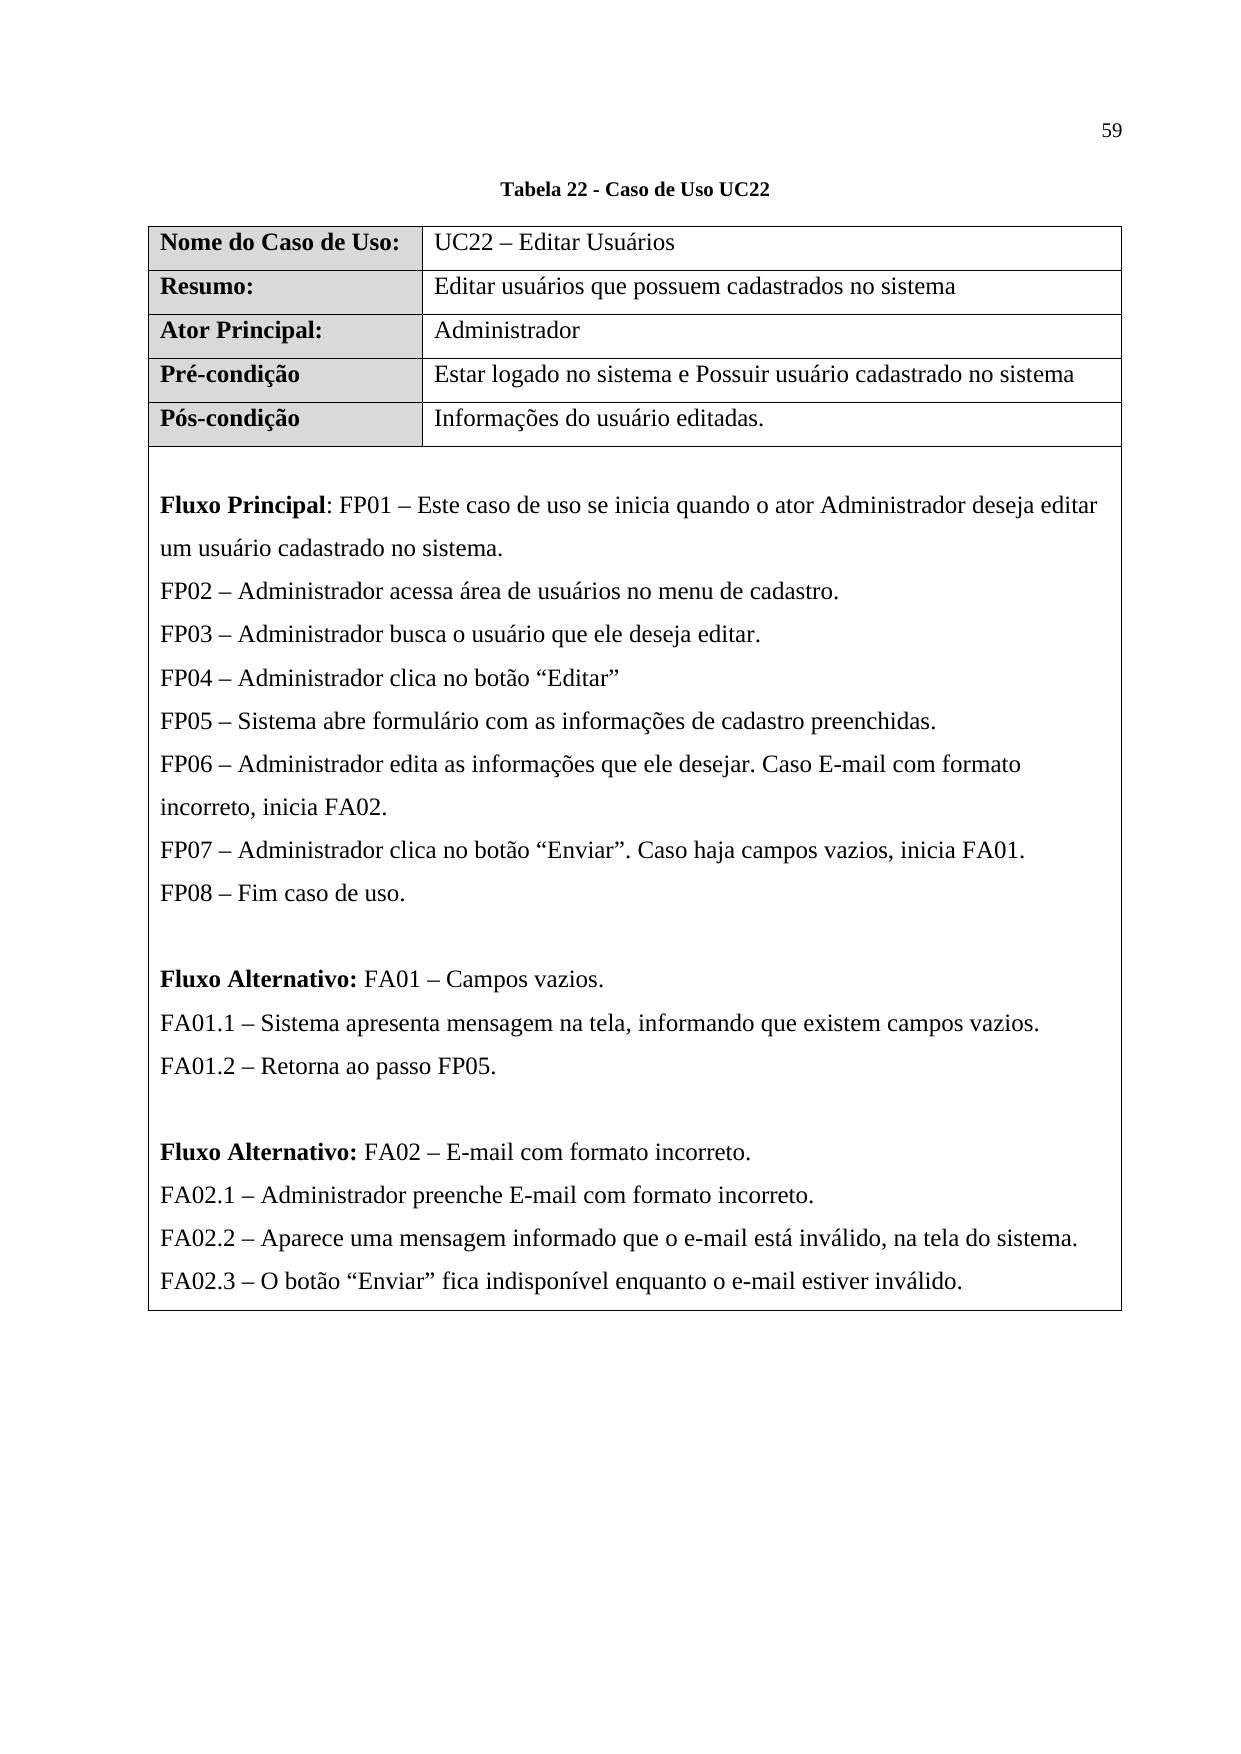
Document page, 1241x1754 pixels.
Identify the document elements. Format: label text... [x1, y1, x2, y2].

table_cell Resumo: [149, 271, 422, 314]
table_cell Pós-condição [149, 403, 422, 446]
table_cell Ator Principal: [149, 315, 422, 358]
table_cell Estar logado no sistema e Possuir usuário cadastrado no sistema [423, 359, 1121, 402]
table_header Nome do Caso de Uso: [149, 227, 422, 270]
table_cell Administrador [423, 315, 1121, 358]
table_cell Informações do usuário editadas. [423, 403, 1121, 446]
table_header UC22 – Editar Usuários [423, 227, 1121, 270]
table_cell Editar usuários que possuem cadastrados no sistema [423, 271, 1121, 314]
table_cell Pré-condição [149, 359, 422, 402]
table_cell Fluxo Principal: FP01 – Este caso de uso se inicia quando o ator Administrador deseja editar um usuário cadastrado no sistema. FP02 – Administrador acessa área de usuários no menu de cadastro. FP03 – Administrador busca o usuário que ele deseja editar. FP04 – Administrador clica no botão “Editar” FP05 – Sistema abre formulário com as informações de cadastro preenchidas. FP06 – Administrador edita as informações que ele desejar. Caso E-mail com formato incorreto, inicia FA02. FP07 – Administrador clica no botão “Enviar”. Caso haja campos vazios, inicia FA01. FP08 – Fim caso de uso. Fluxo Alternativo: FA01 – Campos vazios. FA01.1 – Sistema apresenta mensagem na tela, informando que existem campos vazios. FA01.2 – Retorna ao passo FP05. Fluxo Alternativo: FA02 – E-mail com formato incorreto. FA02.1 – Administrador preenche E-mail com formato incorreto. FA02.2 – Aparece uma mensagem informado que o e-mail está inválido, na tela do sistema. FA02.3 – O botão “Enviar” fica indisponível enquanto o e-mail estiver inválido. [149, 447, 1121, 1309]
